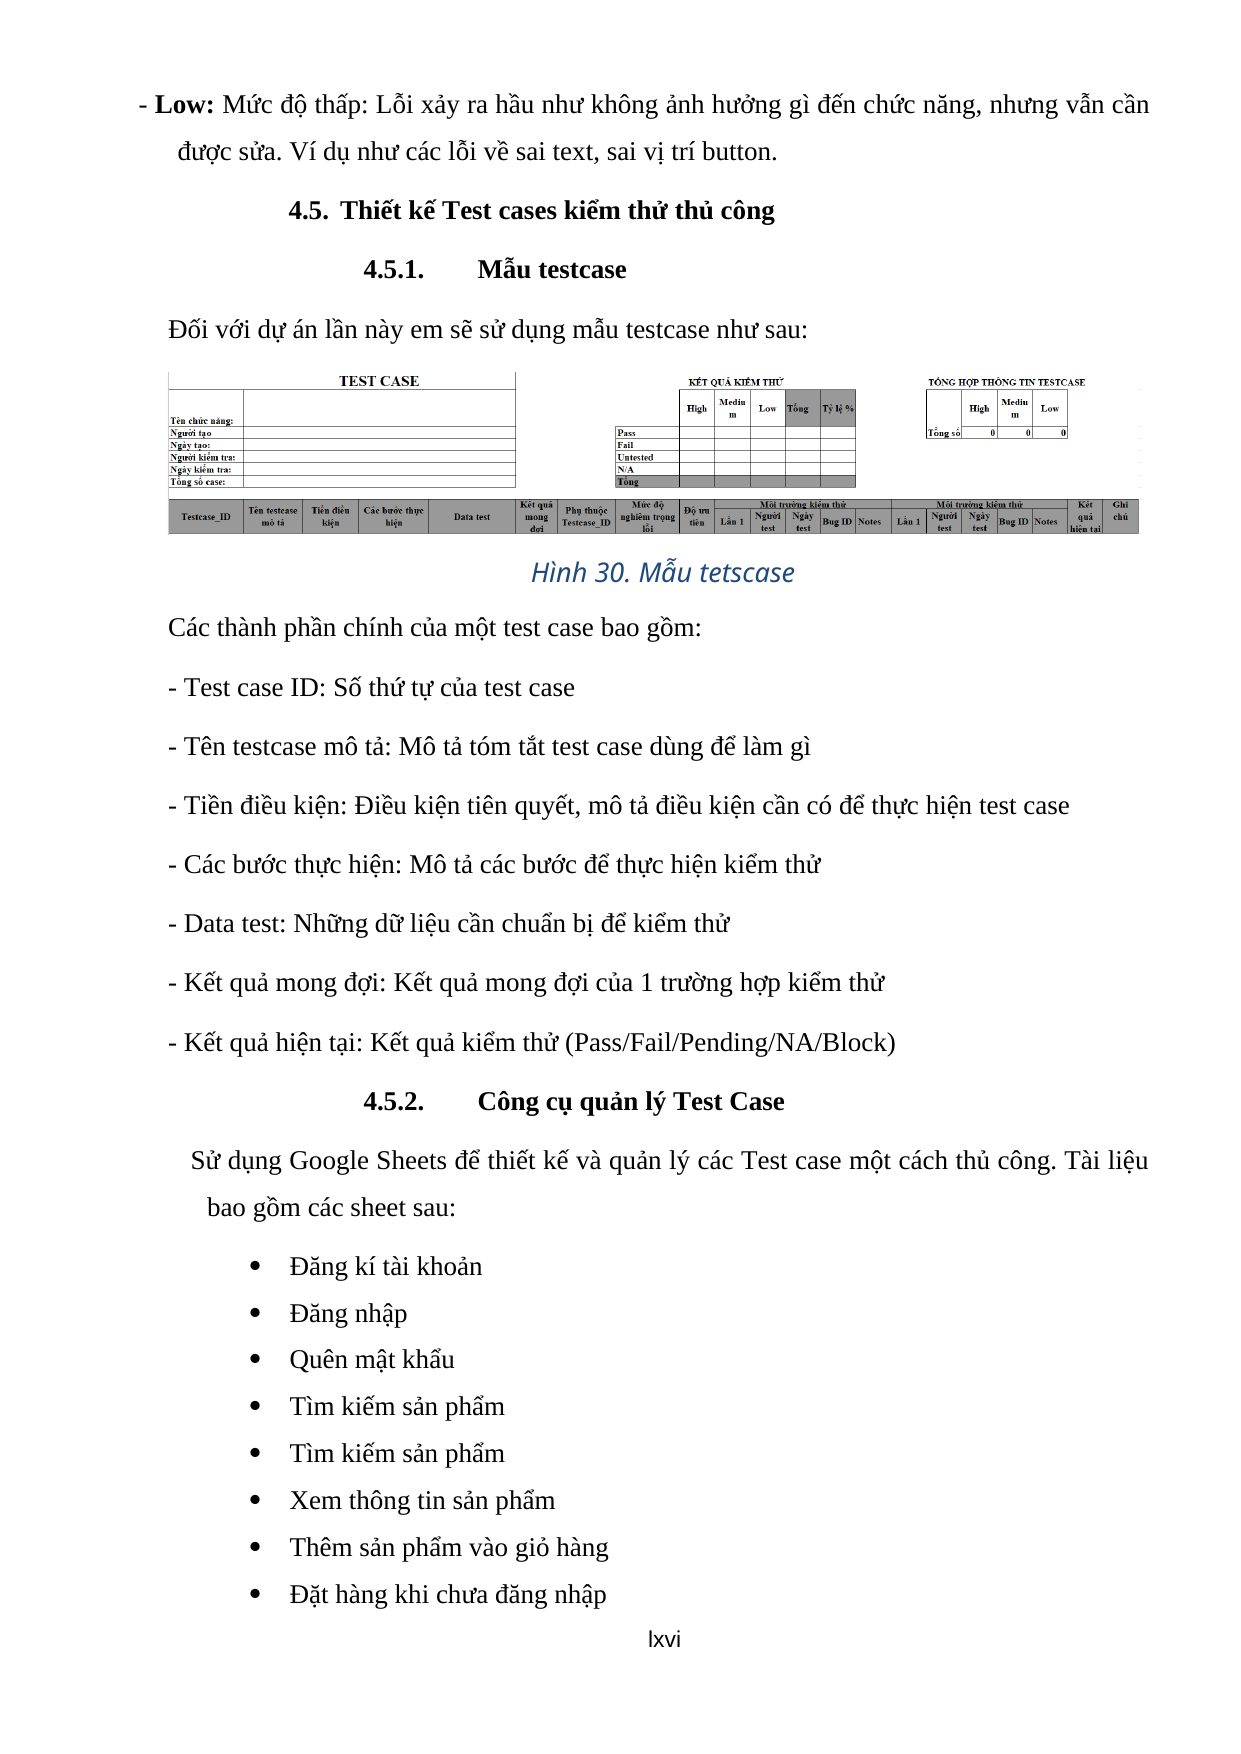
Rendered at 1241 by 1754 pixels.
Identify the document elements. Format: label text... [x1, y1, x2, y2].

text - Các bước thực hiện: Mô tả các bước để thực hiện kiểm thử [168, 848, 1152, 879]
text - Tên testcase mô tả: Mô tả tóm tắt test case dùng để làm gì [168, 730, 1152, 761]
list Xem thông tin sản phẩm [250, 1484, 1152, 1516]
list Tìm kiếm sản phẩm [250, 1391, 1152, 1422]
text - Kết quả mong đợi: Kết quả mong đợi của 1 trường hợp kiểm thử [168, 967, 1152, 998]
list Đăng kí tài khoản [250, 1250, 1152, 1281]
text - Test case ID: Số thứ tự của test case [168, 671, 1152, 702]
picture [167, 372, 1143, 535]
text Các thành phần chính của một test case bao gồm: [168, 612, 1152, 643]
subtitle Thiết kế Test cases kiểm thử thủ công [288, 194, 1152, 226]
text - Data test: Những dữ liệu cần chuẩn bị để kiểm thử [168, 907, 1152, 938]
list Thêm sản phẩm vào giỏ hàng [250, 1531, 1152, 1562]
list Quên mật khẩu [250, 1344, 1152, 1375]
text - Kết quả hiện tại: Kết quả kiểm thử (Pass/Fail/Pending/NA/Block) [168, 1026, 1152, 1057]
subtitle Công cụ quản lý Test Case [363, 1085, 1152, 1116]
list Đăng nhập [250, 1297, 1152, 1328]
list Đặt hàng khi chưa đăng nhập [250, 1578, 1152, 1609]
list Tìm kiếm sản phẩm [250, 1437, 1152, 1469]
text Đối với dự án lần này em sẽ sử dụng mẫu testcase như sau: [168, 313, 1152, 344]
text - Low: Mức độ thấp: Lỗi xảy ra hầu như không ảnh hưởng gì đến chức năng, nhưng vẫn cần được sửa. Ví dụ như các lỗi về sai text, sai vị trí button. [138, 89, 1152, 166]
text Hình 30. Mẫu tetscase [177, 554, 1152, 591]
text - Tiền điều kiện: Điều kiện tiên quyết, mô tả điều kiện cần có để thực hiện test case [168, 789, 1152, 820]
text Sử dụng Google Sheets để thiết kế và quản lý các Test case một cách thủ công. Tài liệu bao gồm các sheet sau: [168, 1144, 1152, 1222]
subtitle Mẫu testcase [363, 254, 1152, 285]
